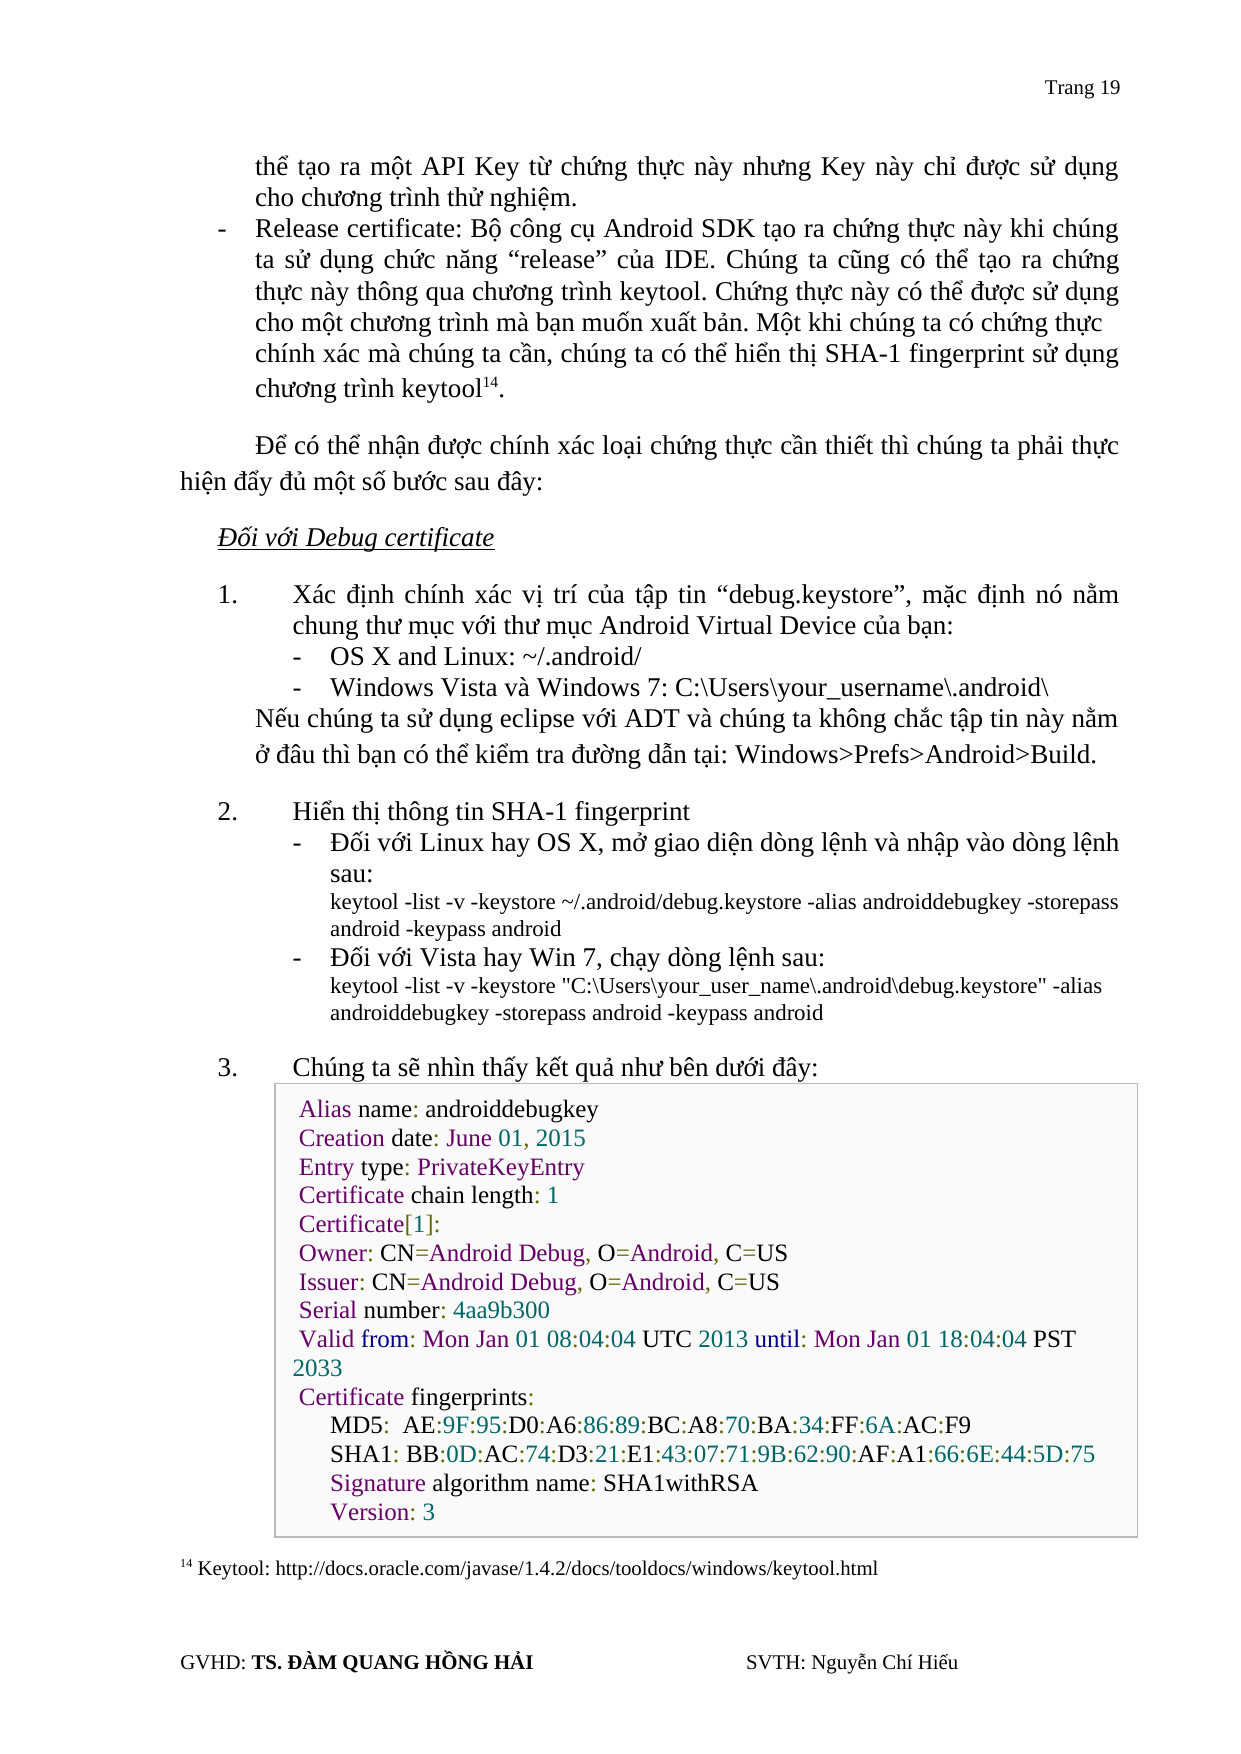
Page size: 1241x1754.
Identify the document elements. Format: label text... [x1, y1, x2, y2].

text Nếu chúng ta sử dụng eclipse với ADT và chúng ta không chắc tập tin này nằm ở đâu thì bạn có thể kiểm tra đường dẫn tại: Windows>Prefs>Android>Build. [255, 703, 1120, 769]
list OS X and Linux: ~/.android/ [292, 640, 1120, 671]
text chính xác mà chúng ta cần, chúng ta có thể hiển thị SHA-1 fingerprint sử dụng chương trình keytool. [255, 337, 1120, 404]
list Hiển thị thông tin SHA-1 fingerprint [217, 795, 1120, 826]
list Windows Vista và Windows 7: C:\Users\your_username\.android\ [292, 671, 1120, 703]
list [217, 150, 1120, 212]
list Alias name: androiddebugkey Creation date: June 01, 2015 Entry type: PrivateKeyEntry Certificate chain length: 1 Certificate[1]: Owner: CN=Android Debug, O=Android, C=US Issuer: CN=Android Debug, O=Android, C=US Serial number: 4aa9b300 Valid from: Mon Jan 01 08:04:04 UTC 2013 until: Mon Jan 01 18:04:04 PST 2033 Certificate fingerprints: MD5: AE:9F:95:D0:A6:86:89:BC:A8:70:BA:34:FF:6A:AC:F9 SHA1: BB:0D:AC:74:D3:21:E1:43:07:71:9B:62:90:AF:A1:66:6E:44:5D:75 Signature algorithm name: SHA1withRSA Version: 3 [276, 1084, 1137, 1536]
text Đối với Debug certificate [180, 521, 1120, 553]
text Để có thể nhận được chính xác loại chứng thực cần thiết thì chúng ta phải thực hiện đẩy đủ một số bước sau đây: [180, 429, 1120, 496]
list Xác định chính xác vị trí của tập tin “debug.keystore”, mặc định nó nằm chung thư mục với thư mục Android Virtual Device của bạn: [217, 578, 1120, 640]
list Đối với Vista hay Win 7, chạy dòng lệnh sau: [292, 941, 1120, 972]
list keytool -list -v -keystore ~/.android/debug.keystore -alias androiddebugkey -storepass android -keypass android [330, 888, 1120, 941]
list keytool -list -v -keystore "C:\Users\your_user_name\.android\debug.keystore" -alias androiddebugkey -storepass android -keypass android [330, 972, 1120, 1025]
list Chúng ta sẽ nhìn thấy kết quả như bên dưới đây: [217, 1051, 1120, 1082]
list Release certificate: Bộ công cụ Android SDK tạo ra chứng thực này khi chúng ta sử dụng chức năng “release” của IDE. Chúng ta cũng có thể tạo ra chứng thực này thông qua chương trình keytool. Chứng thực này có thể được sử dụng cho một chương trình mà bạn muốn xuất bản. Một khi chúng ta có chứng thực [217, 212, 1120, 337]
list Đối với Linux hay OS X, mở giao diện dòng lệnh và nhập vào dòng lệnh sau: [292, 826, 1120, 888]
